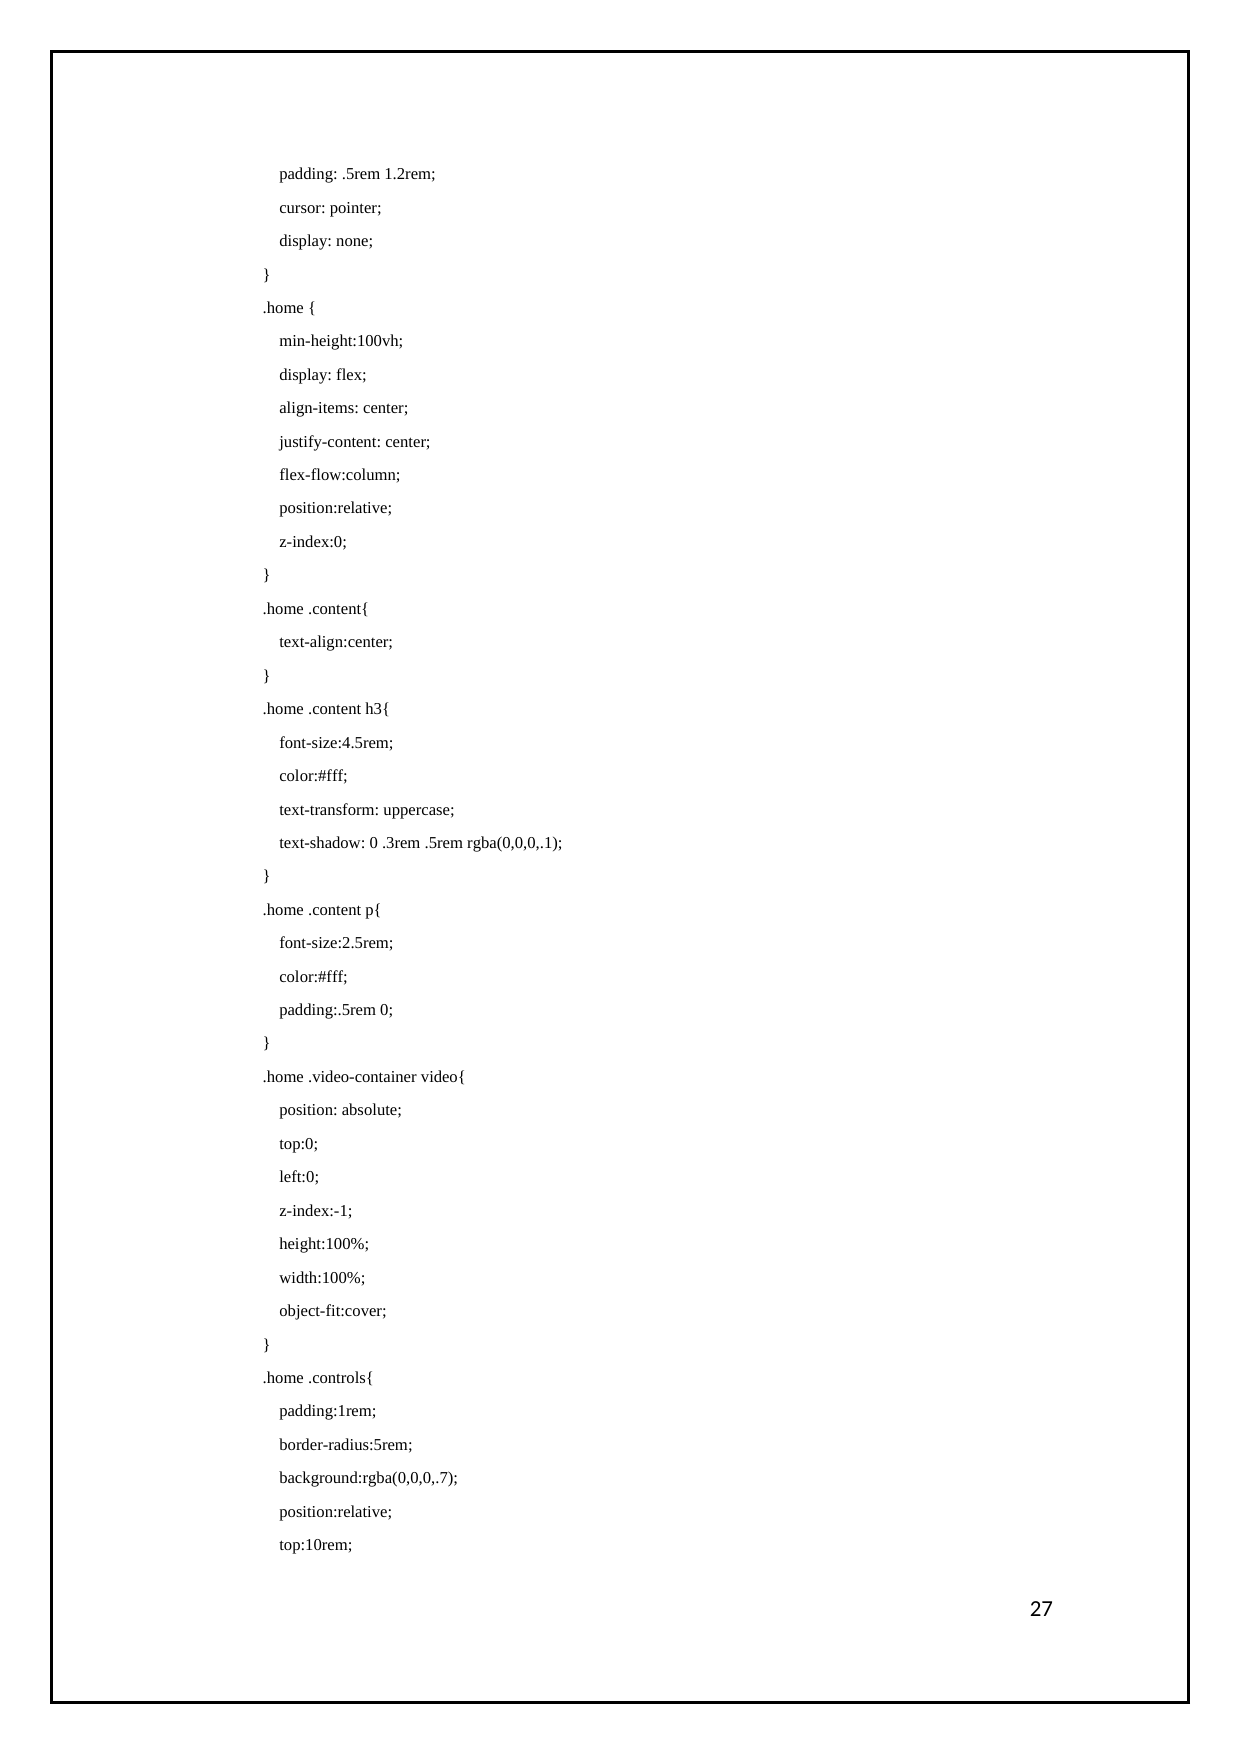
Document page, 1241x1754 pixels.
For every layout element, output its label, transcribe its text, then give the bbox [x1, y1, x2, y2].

list } [262, 1027, 1053, 1059]
list } [262, 558, 1053, 591]
list font-size:2.5rem; [262, 926, 1053, 959]
list text-align:center; [262, 625, 1053, 658]
list color:#fff; [262, 960, 1053, 992]
list } [262, 258, 1053, 290]
list width:100%; [262, 1261, 1053, 1293]
list font-size:4.5rem; [262, 726, 1053, 758]
list text-transform: uppercase; [262, 793, 1053, 825]
list top:10rem; [262, 1528, 1053, 1561]
list } [262, 659, 1053, 691]
list position:relative; [262, 492, 1053, 524]
list padding:.5rem 0; [262, 993, 1053, 1026]
list .home .content h3{ [262, 692, 1053, 725]
list flex-flow:column; [262, 458, 1053, 491]
list left:0; [262, 1160, 1053, 1193]
list } [262, 1328, 1053, 1360]
list object-fit:cover; [262, 1294, 1053, 1327]
list .home .content p{ [262, 893, 1053, 925]
list .home { [262, 291, 1053, 323]
list } [262, 859, 1053, 892]
list .home .controls{ [262, 1361, 1053, 1393]
list align-items: center; [262, 391, 1053, 424]
list background:rgba(0,0,0,.7); [262, 1461, 1053, 1494]
list display: none; [262, 224, 1053, 257]
list min-height:100vh; [262, 324, 1053, 357]
list padding:1rem; [262, 1394, 1053, 1427]
list padding: .5rem 1.2rem; [262, 157, 1053, 190]
list position: absolute; [262, 1093, 1053, 1126]
list display: flex; [262, 358, 1053, 390]
list border-radius:5rem; [262, 1428, 1053, 1460]
list z-index:-1; [262, 1194, 1053, 1226]
list top:0; [262, 1127, 1053, 1159]
list height:100%; [262, 1227, 1053, 1260]
list position:relative; [262, 1495, 1053, 1527]
list z-index:0; [262, 525, 1053, 558]
list .home .content{ [262, 592, 1053, 624]
list .home .video-container video{ [262, 1060, 1053, 1093]
list cursor: pointer; [262, 191, 1053, 223]
list color:#fff; [262, 759, 1053, 792]
list text-shadow: 0 .3rem .5rem rgba(0,0,0,.1); [262, 826, 1053, 858]
list justify-content: center; [262, 425, 1053, 457]
